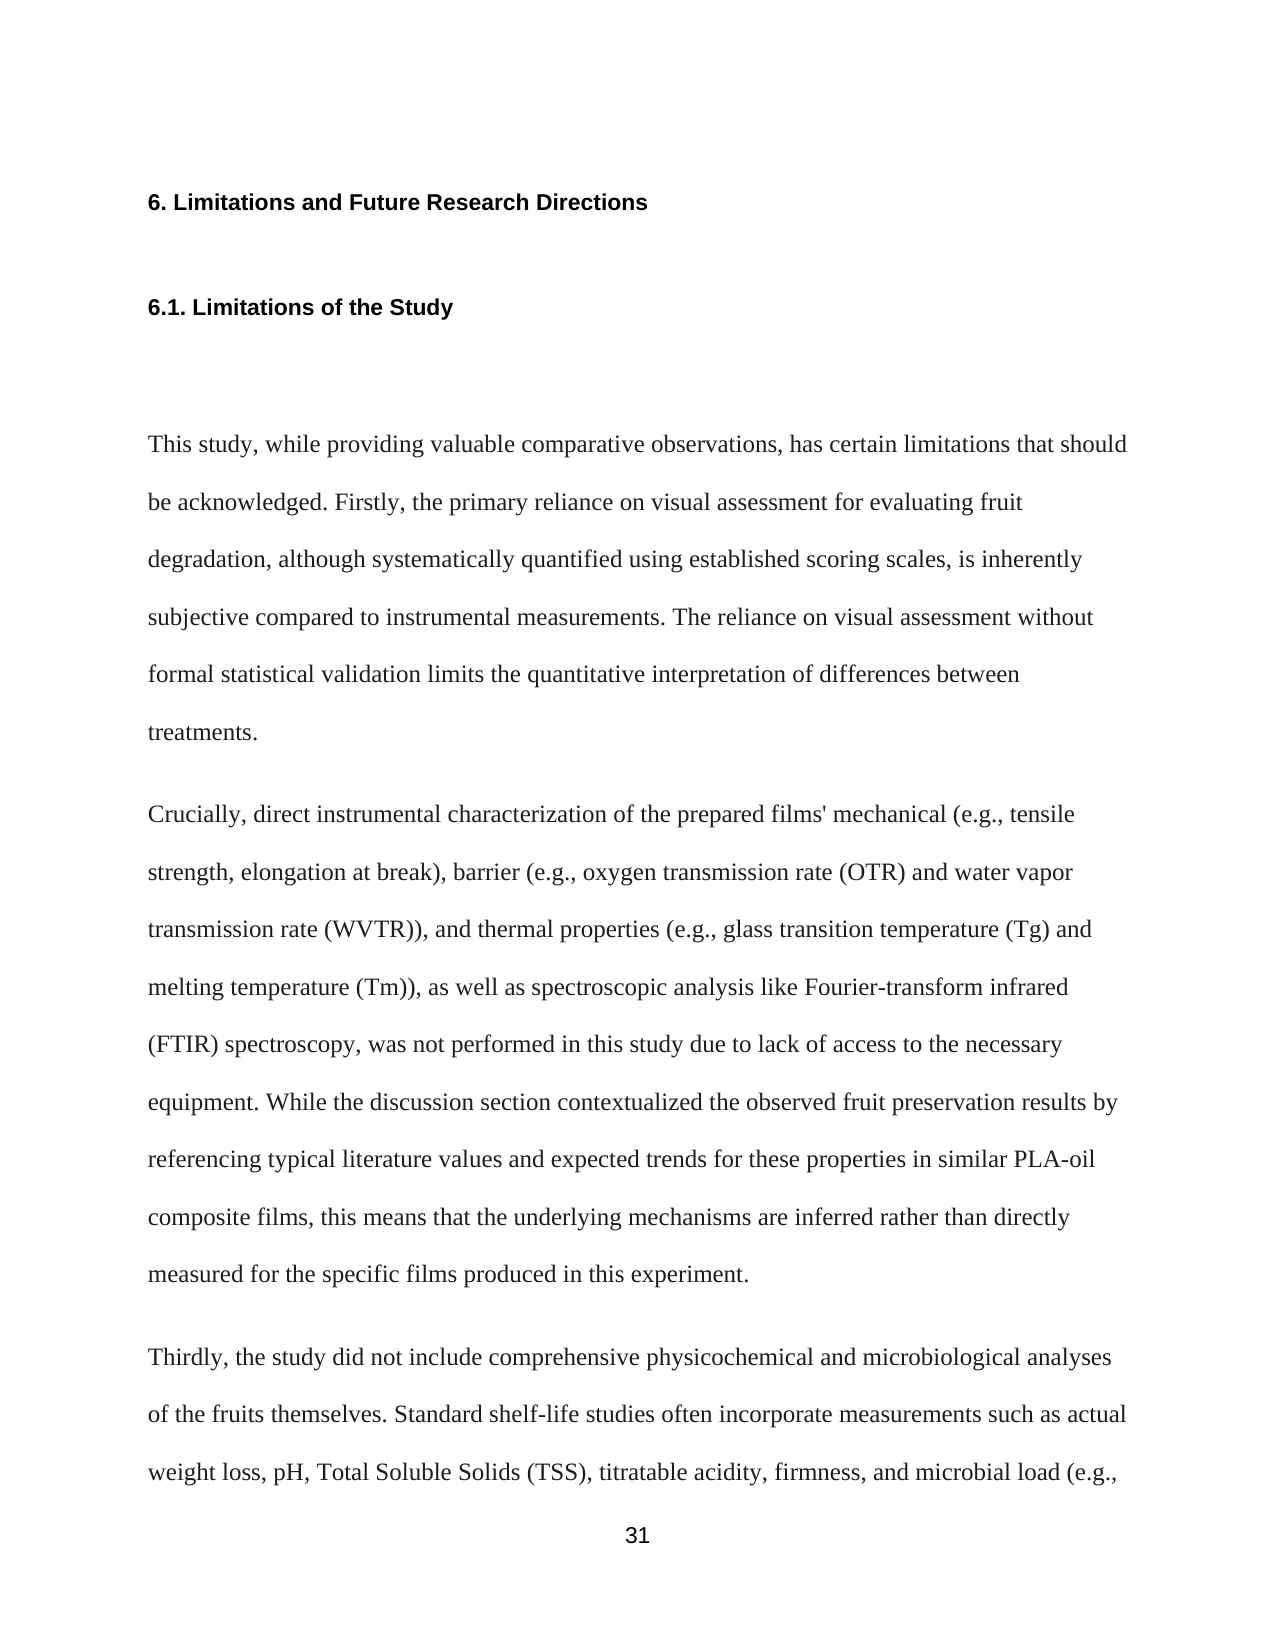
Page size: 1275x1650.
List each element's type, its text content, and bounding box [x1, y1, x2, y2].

text 6.1. Limitations of the Study [148, 294, 1127, 320]
text Crucially, direct instrumental characterization of the prepared films' mechanical (e.g., tensile strength, elongation at break), barrier (e.g., oxygen transmission rate (OTR) and water vapor transmission rate (WVTR)), and thermal properties (e.g., glass transition temperature (Tg) and melting temperature (Tm)), as well as spectroscopic analysis like Fourier-transform infrared (FTIR) spectroscopy, was not performed in this study due to lack of access to the necessary equipment. While the discussion section contextualized the observed fruit preservation results by referencing typical literature values and expected trends for these properties in similar PLA-oil composite films, this means that the underlying mechanisms are inferred rather than directly measured for the specific films produced in this experiment. [148, 799, 1127, 1288]
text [148, 1342, 1127, 1485]
text 6. Limitations and Future Research Directions [148, 188, 1127, 215]
text This study, while providing valuable comparative observations, has certain limitations that should be acknowledged. Firstly, the primary reliance on visual assessment for evaluating fruit degradation, although systematically quantified using established scoring scales, is inherently subjective compared to instrumental measurements. The reliance on visual assessment without formal statistical validation limits the quantitative interpretation of differences between treatments. [148, 429, 1127, 745]
